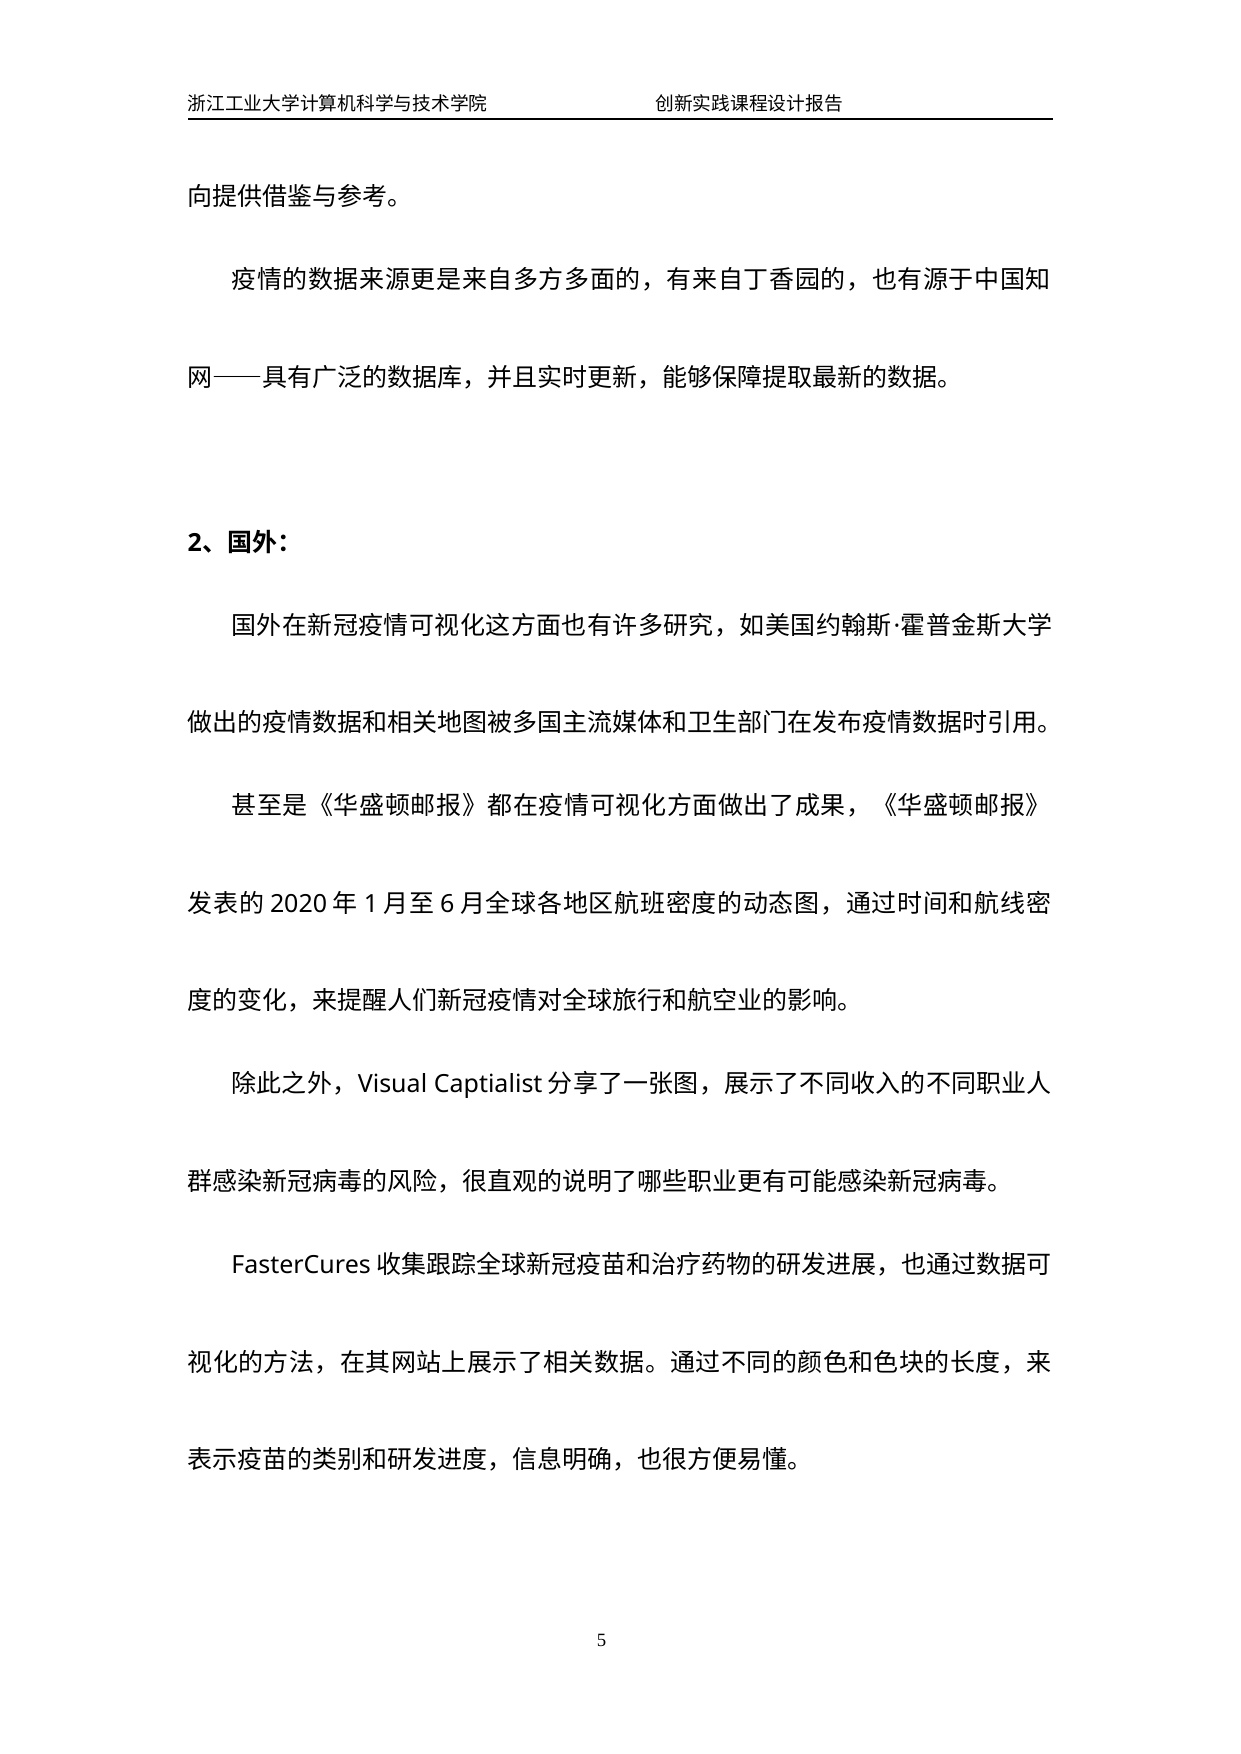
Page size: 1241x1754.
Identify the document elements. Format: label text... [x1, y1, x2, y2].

text 甚至是《华盛顿邮报》都在疫情可视化方面做出了成果，《华盛顿邮报》发表的2020年1月至6月全球各地区航班密度的动态图，通过时间和航线密度的变化，来提醒人们新冠疫情对全球旅行和航空业的影响。 [187, 771, 1053, 1031]
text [187, 162, 1053, 227]
text FasterCures收集跟踪全球新冠疫苗和治疗药物的研发进展，也通过数据可视化的方法，在其网站上展示了相关数据。通过不同的颜色和色块的长度，来表示疫苗的类别和研发进度，信息明确，也很方便易懂。 [187, 1230, 1053, 1490]
text 疫情的数据来源更是来自多方多面的，有来自丁香园的，也有源于中国知网——具有广泛的数据库，并且实时更新，能够保障提取最新的数据。 [187, 245, 1053, 408]
text 国外在新冠疫情可视化这方面也有许多研究，如美国约翰斯·霍普金斯大学做出的疫情数据和相关地图被多国主流媒体和卫生部门在发布疫情数据时引用。 [187, 591, 1053, 753]
text 除此之外，Visual Captialist分享了一张图，展示了不同收入的不同职业人群感染新冠病毒的风险，很直观的说明了哪些职业更有可能感染新冠病毒。 [187, 1049, 1053, 1212]
text 2、国外： [187, 508, 1053, 573]
